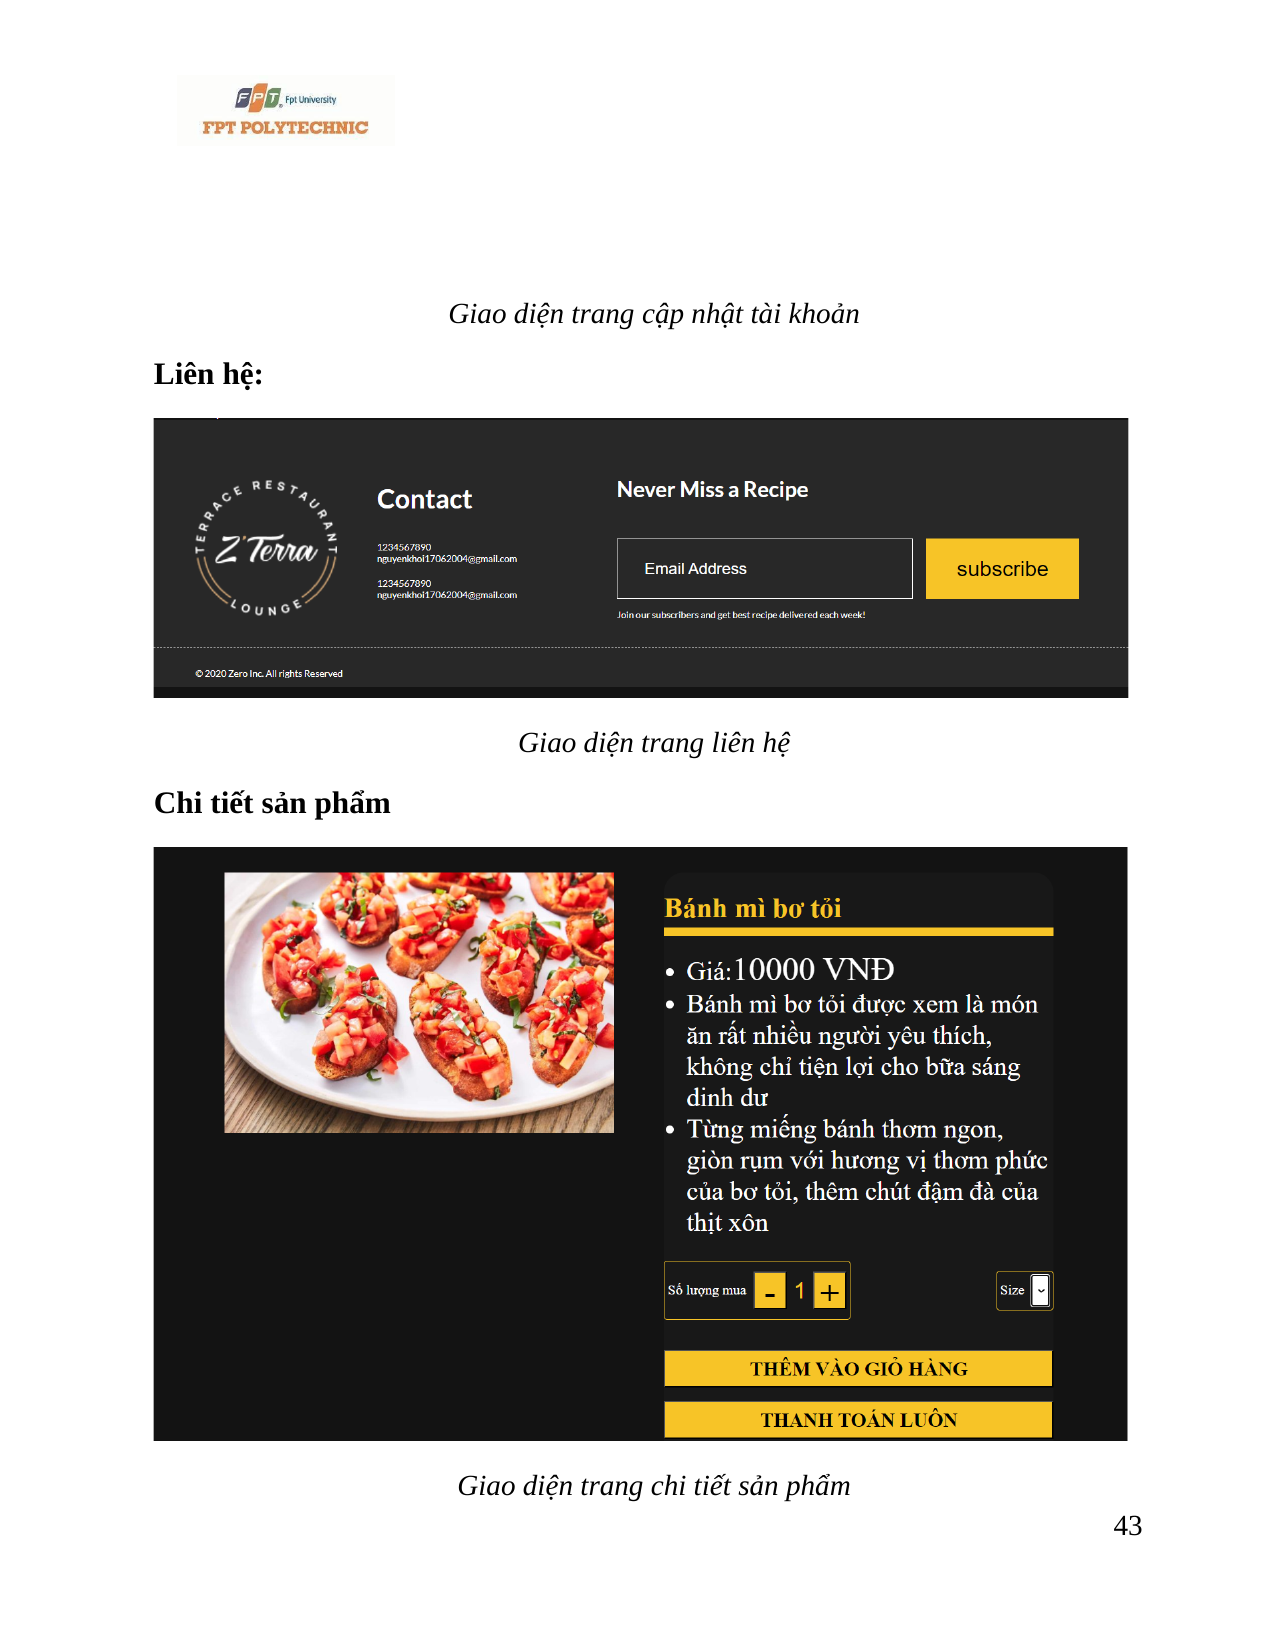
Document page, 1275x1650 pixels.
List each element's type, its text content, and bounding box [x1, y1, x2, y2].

text Giao diện trang cập nhật tài khoản [112, 296, 1198, 329]
text Giao diện trang liên hệ [112, 725, 1198, 758]
picture [177, 75, 395, 146]
picture [153, 847, 1129, 1441]
text Giao diện trang chi tiết sản phẩm [112, 1468, 1198, 1501]
subtitle Liên hệ: [154, 355, 1198, 391]
picture [153, 418, 1129, 698]
subtitle Chi tiết sản phẩm [154, 784, 1198, 820]
